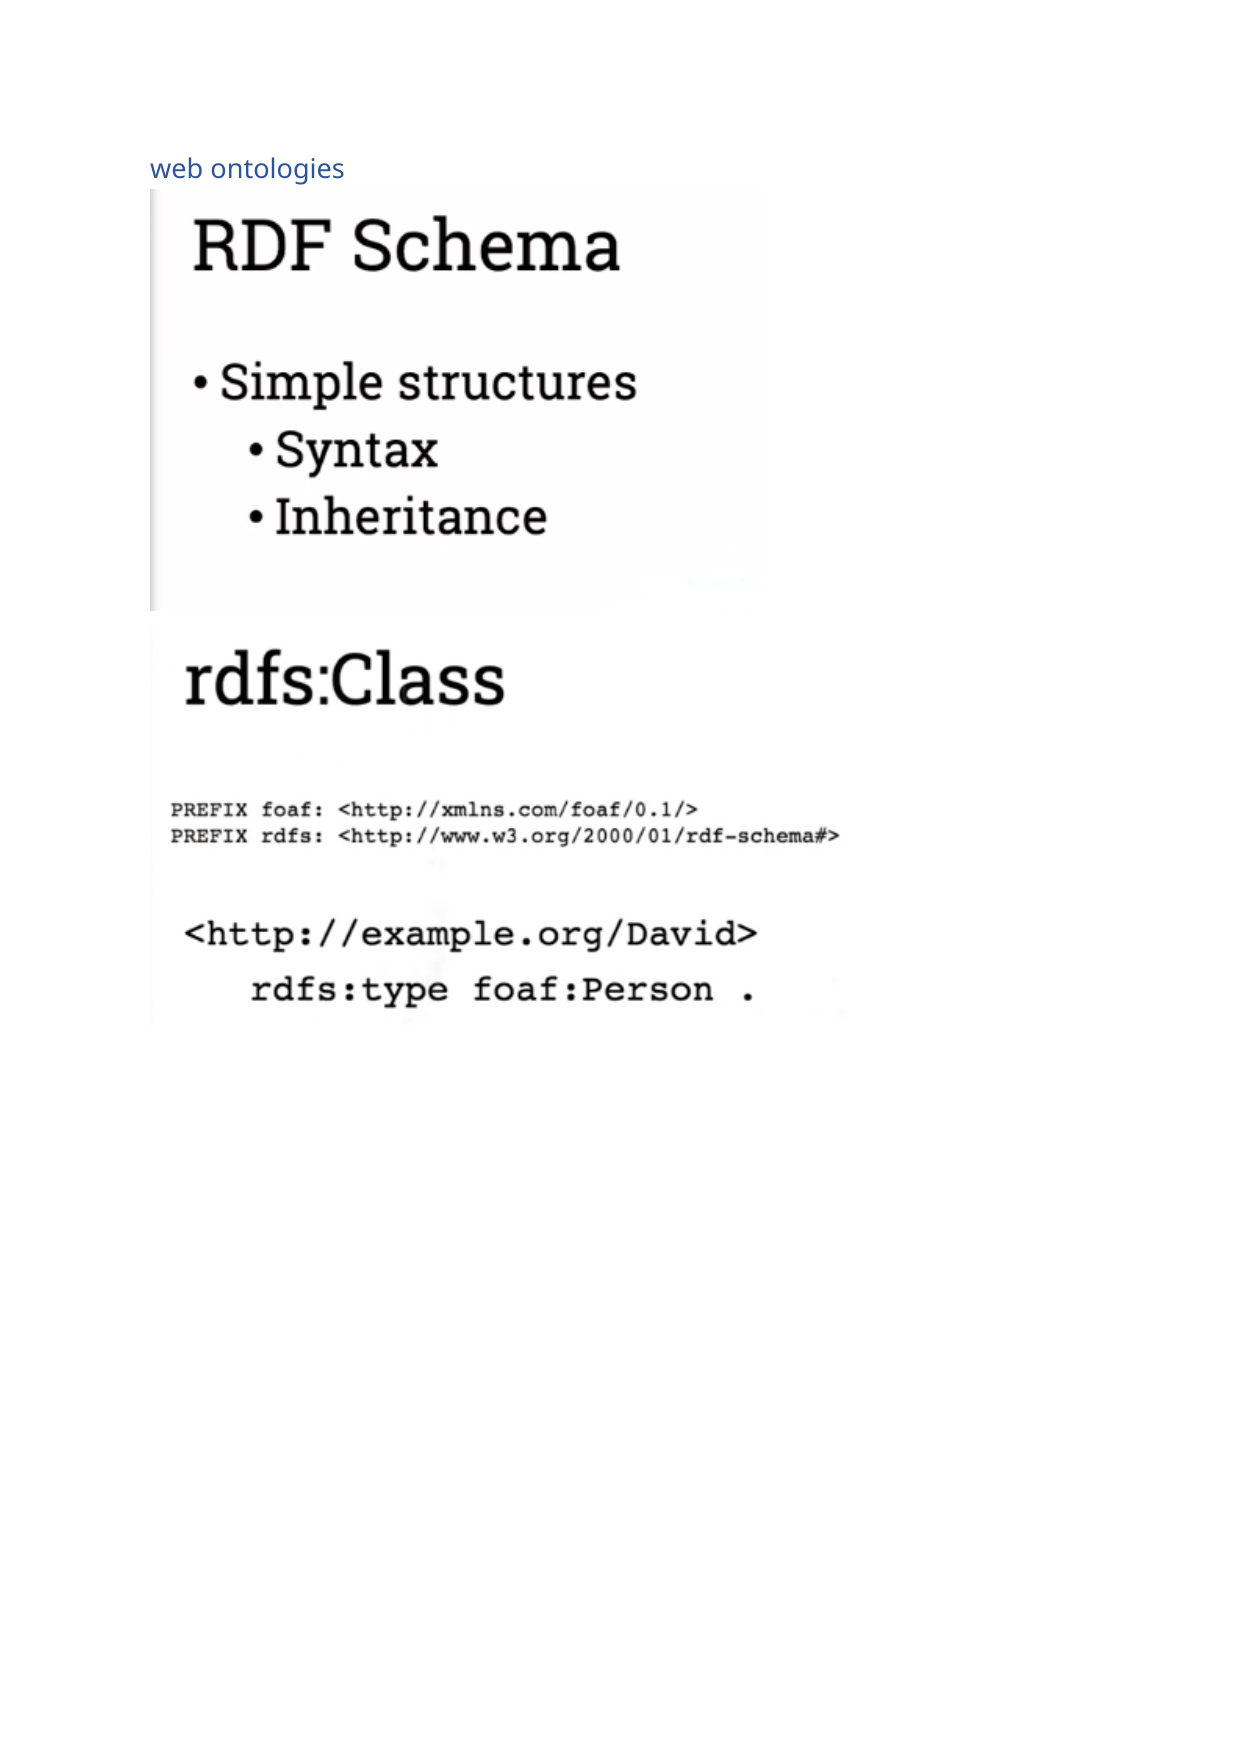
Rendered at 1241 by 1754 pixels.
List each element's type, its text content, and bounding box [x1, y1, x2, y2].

picture [150, 189, 765, 611]
picture [150, 628, 860, 1026]
subtitle web ontologies [150, 150, 1090, 187]
